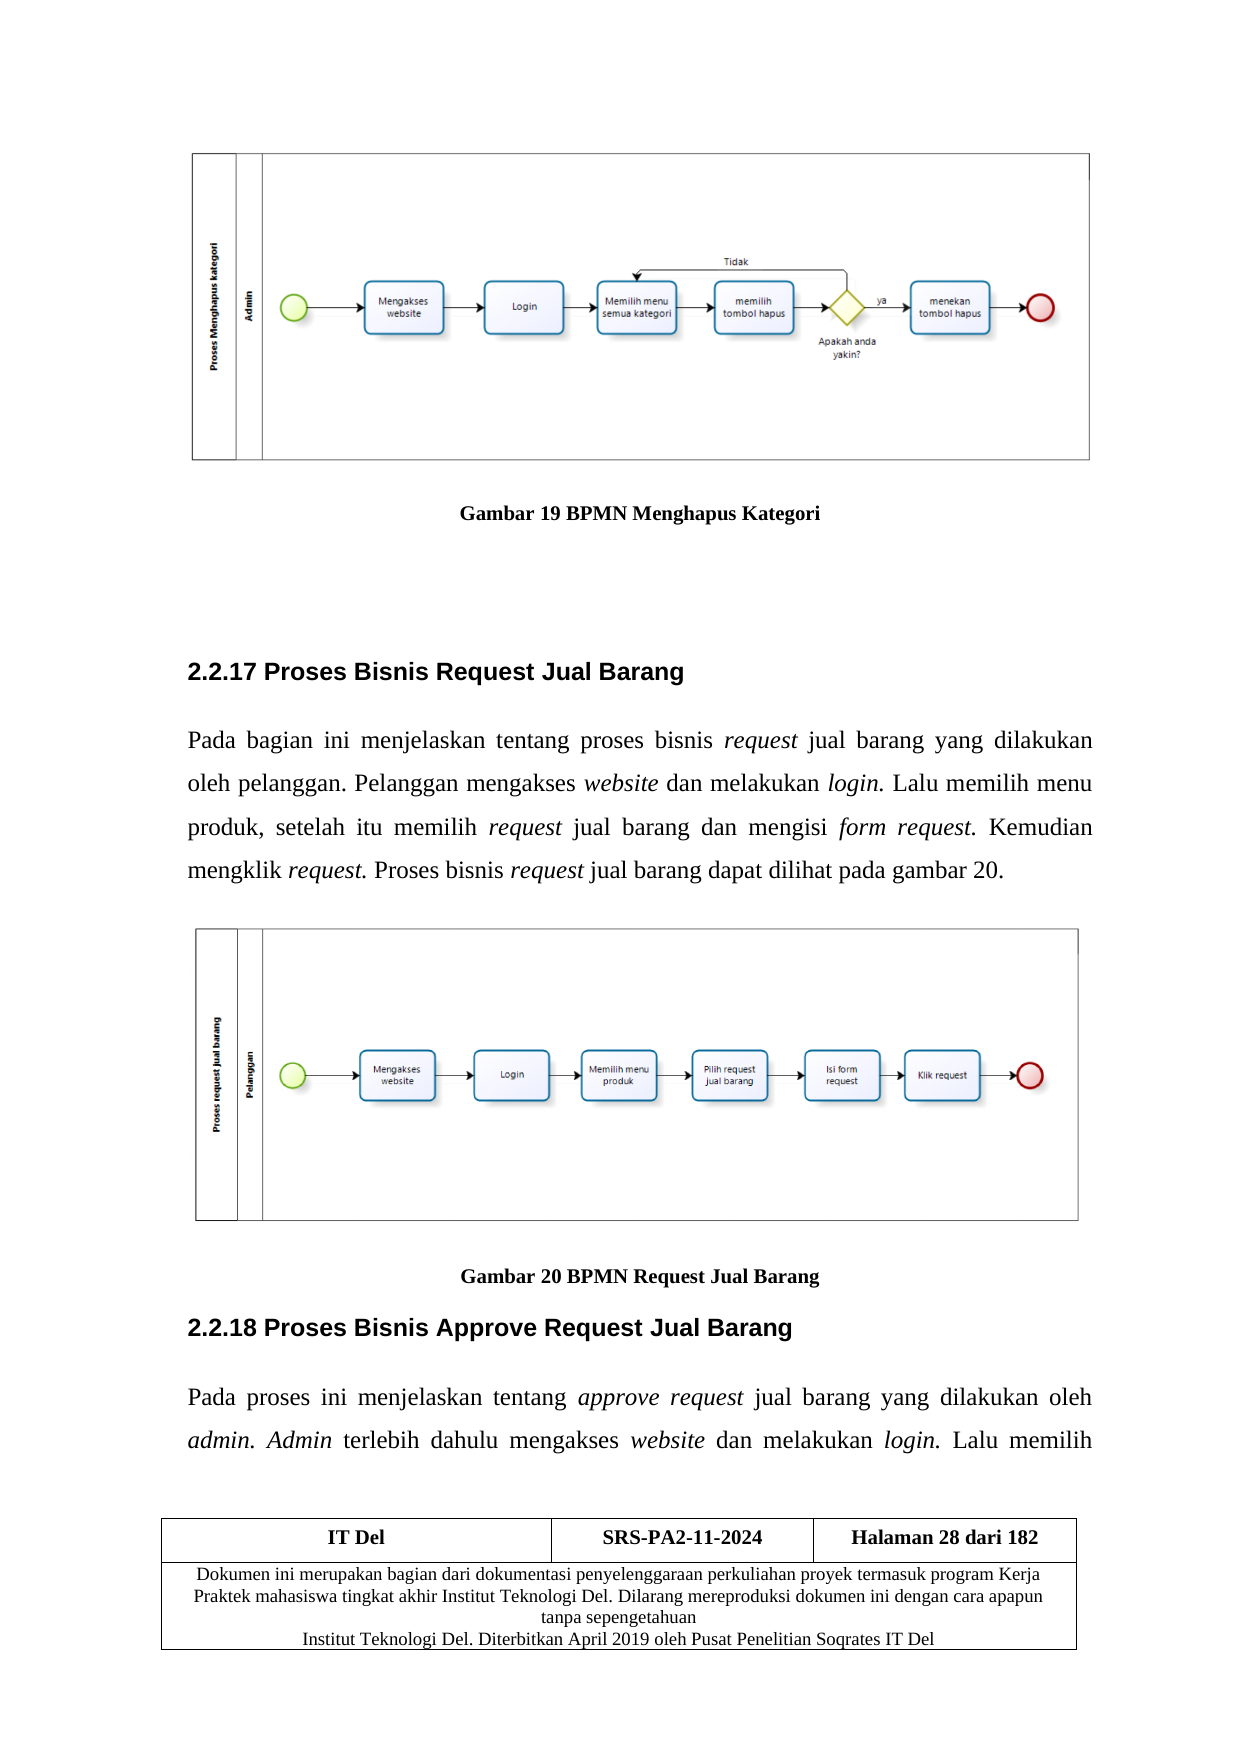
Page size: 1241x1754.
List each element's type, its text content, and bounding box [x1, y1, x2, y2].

text 2.2.17 Proses Bisnis Request Jual Barang [187, 657, 1092, 686]
picture [187, 922, 1093, 1225]
text Gambar 20 BPMN Request Jual Barang [187, 1264, 1092, 1288]
text Gambar 19 BPMN Menghapus Kategori [187, 501, 1092, 525]
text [187, 1382, 1092, 1453]
text Pada bagian ini menjelaskan tentang proses bisnis request jual barang yang dilakukan oleh pelanggan. Pelanggan mengakses website dan melakukan login. Lalu memilih menu produk, setelah itu memilih request jual barang dan mengisi form request. Kemudian mengklik request. Proses bisnis request jual barang dapat dilihat pada gambar 20. [187, 725, 1092, 883]
picture [187, 147, 1093, 462]
text 2.2.18 Proses Bisnis Approve Request Jual Barang [187, 1313, 1092, 1342]
